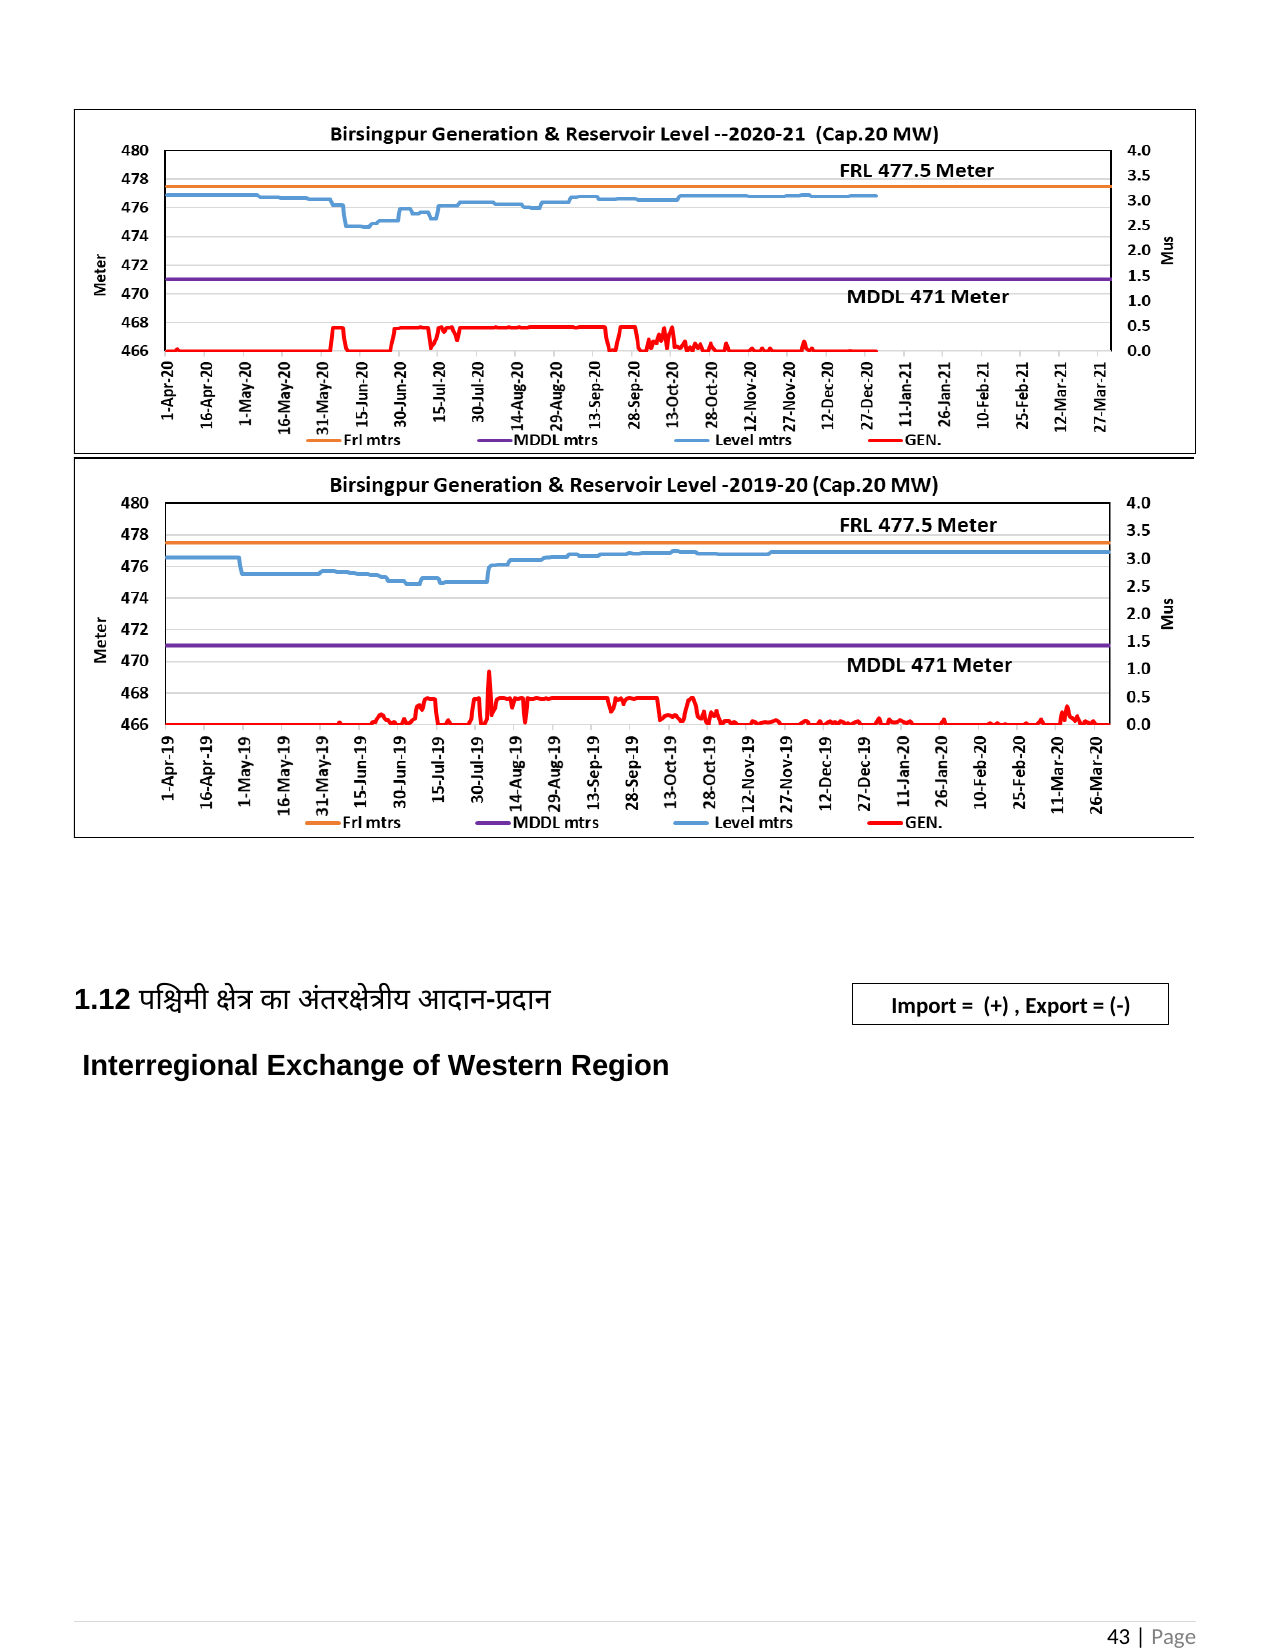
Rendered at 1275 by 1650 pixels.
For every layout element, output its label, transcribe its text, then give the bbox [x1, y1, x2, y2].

text 1.12 पश्चिमी क्षेत्र का अंतरक्षेत्रीय आदान-प्रदान [74, 981, 1196, 1021]
text Interregional Exchange of Western Region [74, 1048, 1196, 1082]
picture [73, 457, 1194, 838]
picture [73, 109, 1196, 454]
